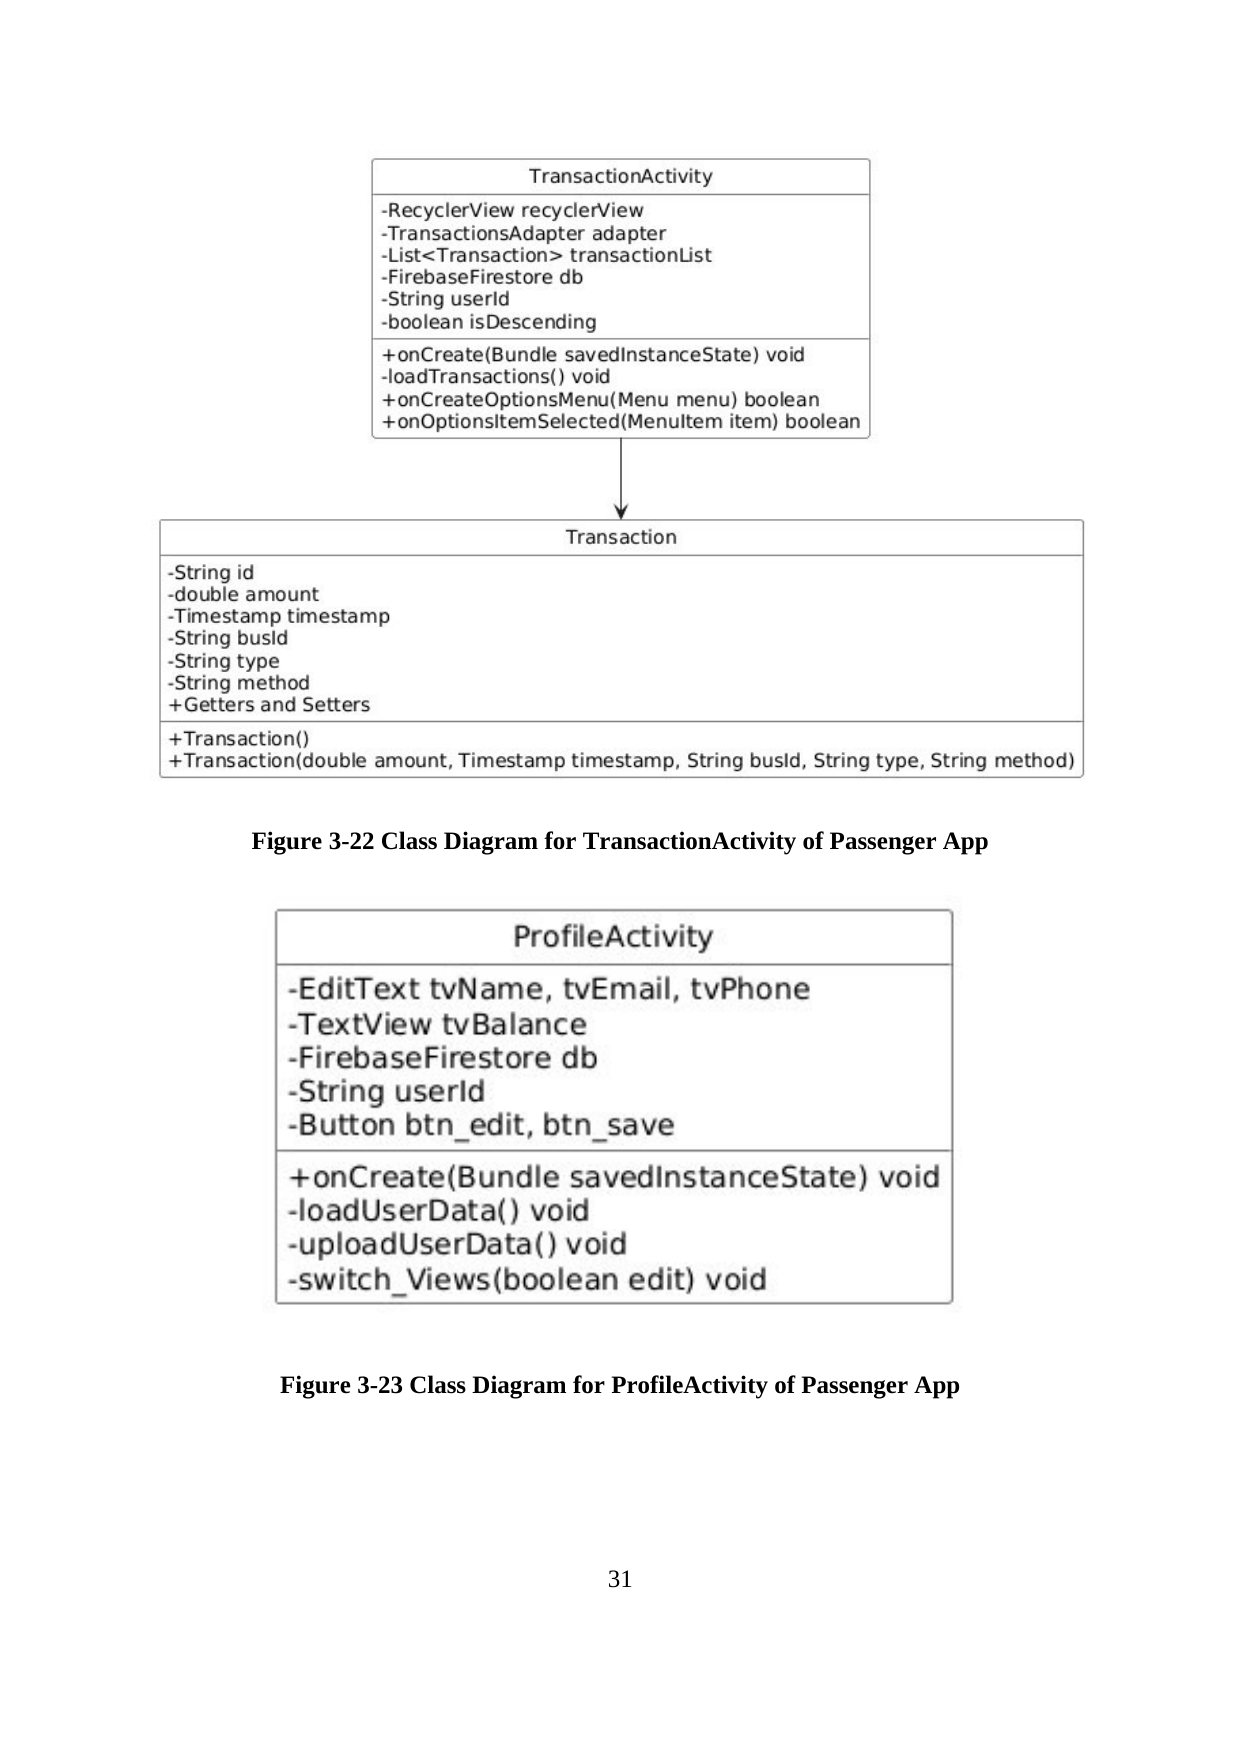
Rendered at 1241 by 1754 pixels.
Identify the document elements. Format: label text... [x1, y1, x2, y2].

picture [150, 150, 1091, 785]
picture [261, 895, 979, 1330]
